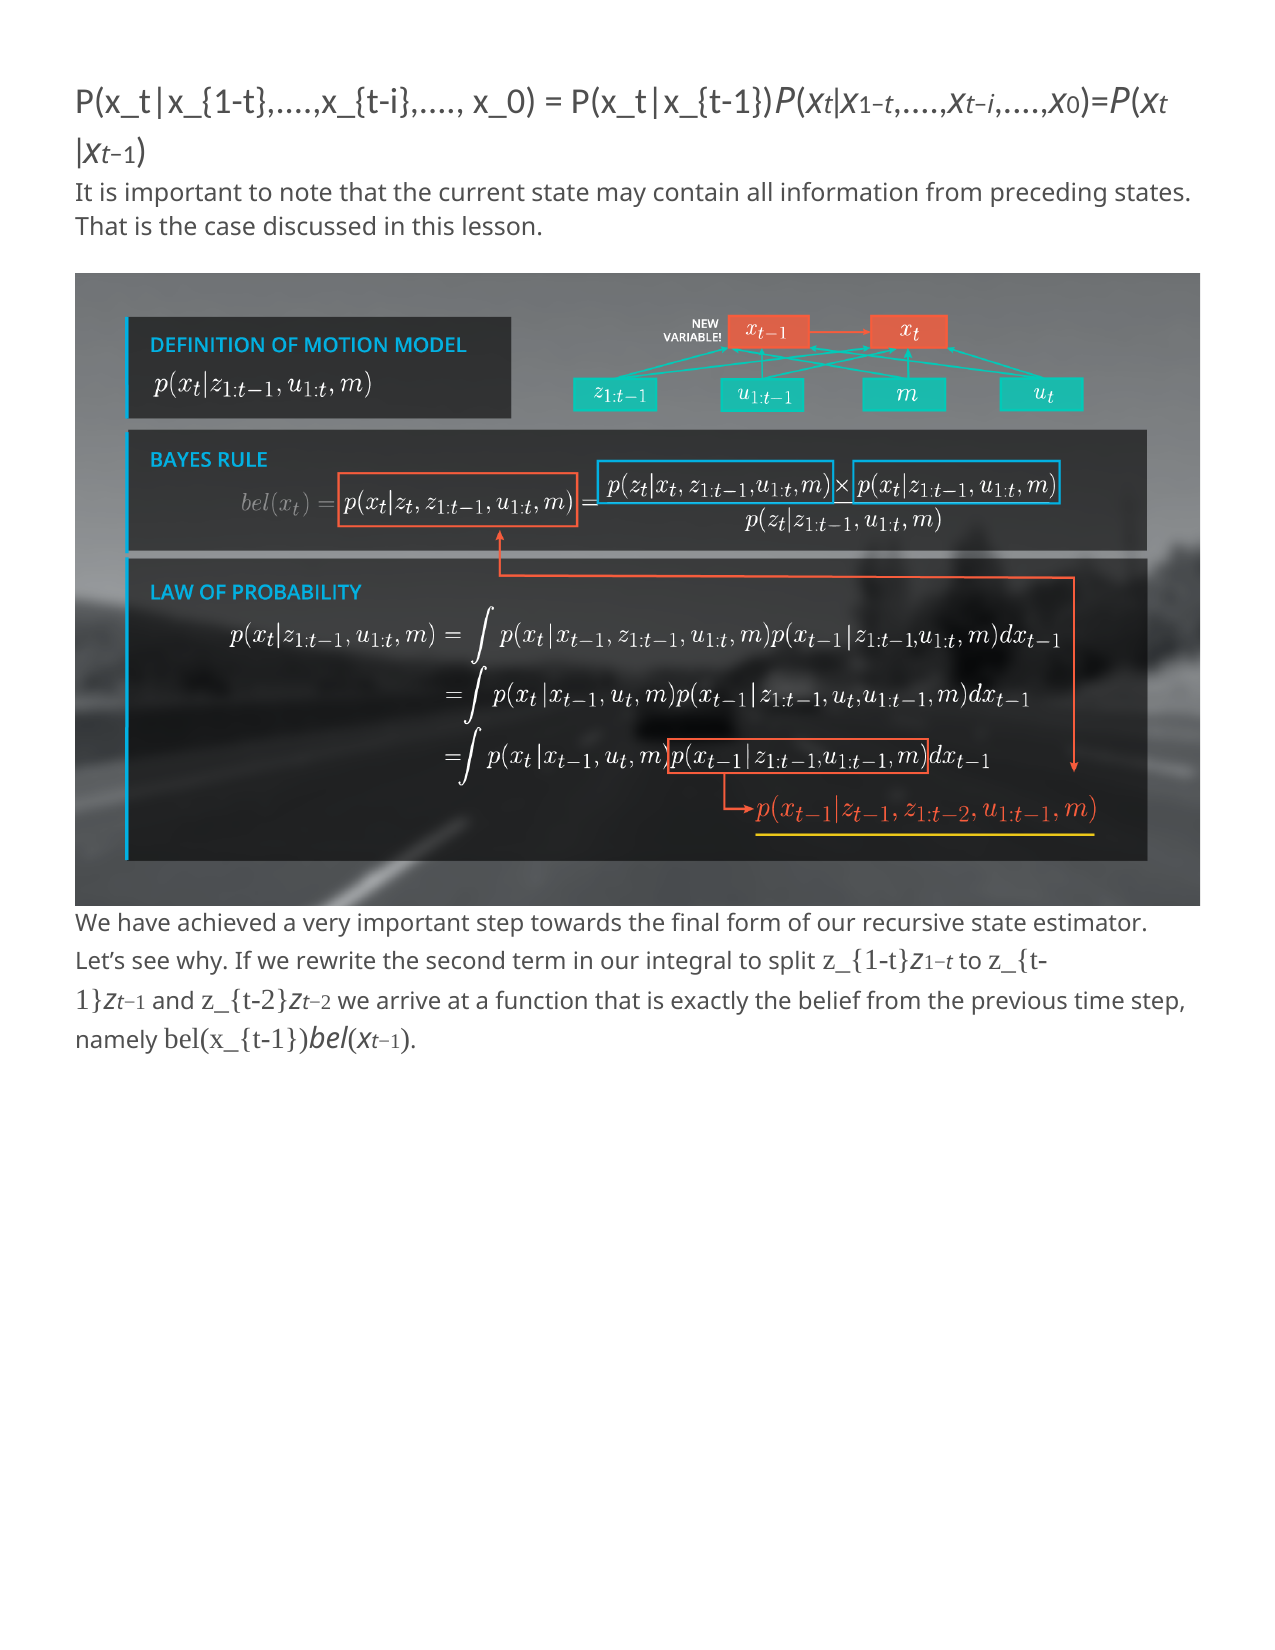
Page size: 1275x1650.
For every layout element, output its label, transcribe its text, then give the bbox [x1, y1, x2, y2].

text P(x_t|x_{1-t},....,x_{t-i},...., x_0) = P(x_t|x_{t-1})P(xt​∣x1−t​,....,xt−i​,....,x0​)=P(xt​∣xt−1​) [75, 75, 1200, 174]
text It is important to note that the current state may contain all information from preceding states. That is the case discussed in this lesson. [75, 174, 1200, 242]
picture [75, 273, 1200, 906]
text We have achieved a very important step towards the final form of our recursive state estimator. Let’s see why. If we rewrite the second term in our integral to split z_{1-t}z1−t​ to z_{t-1}zt−1​ and z_{t-2}zt−2​ we arrive at a function that is exactly the belief from the previous time step, namely bel(x_{t-1})bel(xt−1​). [75, 906, 1200, 1057]
